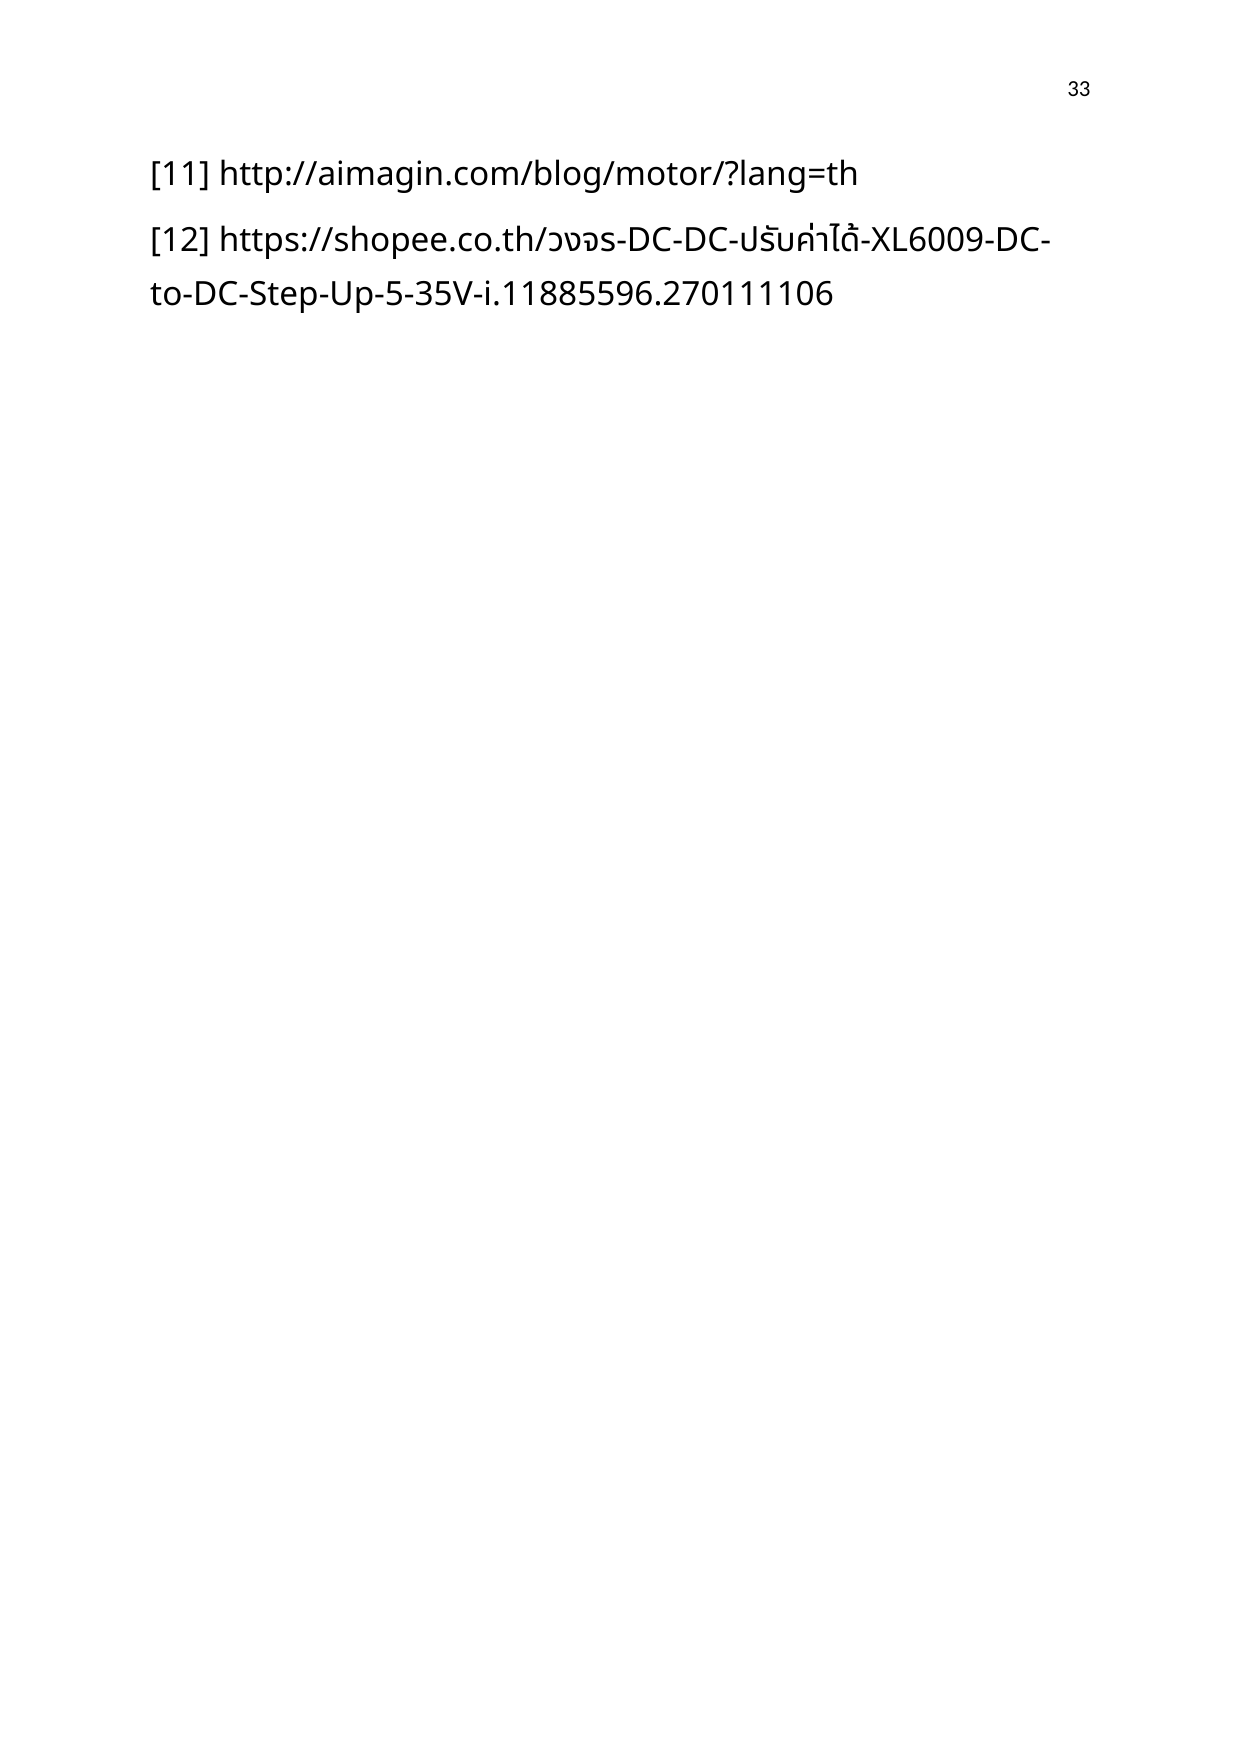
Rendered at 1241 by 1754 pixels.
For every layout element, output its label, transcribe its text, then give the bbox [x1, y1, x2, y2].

text [11] http://aimagin.com/blog/motor/?lang=th [150, 150, 1090, 195]
text [12] https://shopee.co.th/วงจร-DC-DC-ปรับค่าได้-XL6009-DC-to-DC-Step-Up-5-35V-i.11885596.270111106 [150, 216, 1090, 315]
